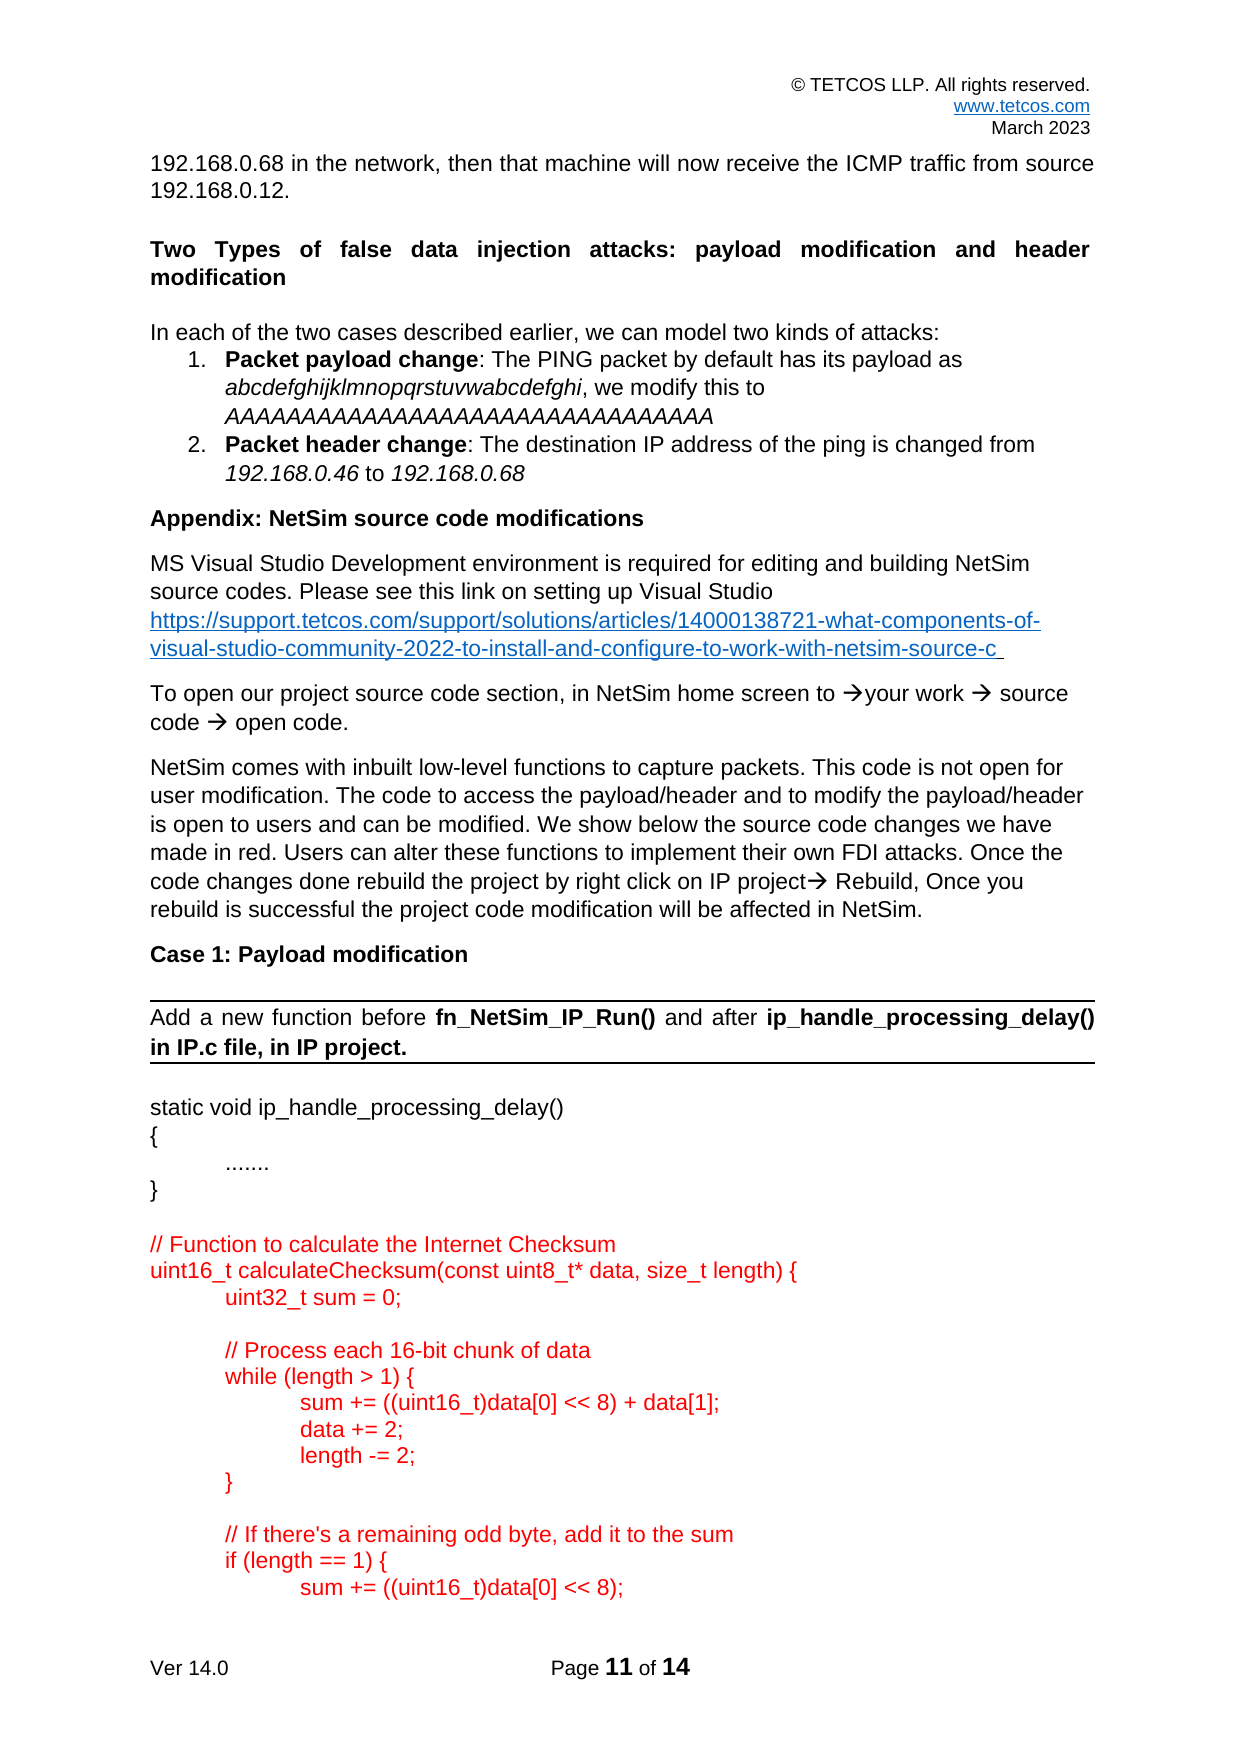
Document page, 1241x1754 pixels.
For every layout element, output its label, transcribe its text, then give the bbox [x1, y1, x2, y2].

text sum += ((uint16_t)data[0] << 8) + data[1]; [150, 1389, 1090, 1416]
list Packet payload change: The PING packet by default has its payload as abcdefghijklmnopqrstuvwabcdefghi, we modify this to AAAAAAAAAAAAAAAAAAAAAAAAAAAAAAAA [187, 346, 1095, 429]
text if (length == 1) { [150, 1547, 1090, 1574]
text ....... [150, 1149, 1090, 1175]
subtitle Case 1: Payload modification [150, 941, 1090, 967]
text while (length > 1) { [150, 1363, 1090, 1389]
text // Process each 16-bit chunk of data [150, 1337, 1090, 1363]
text Appendix: NetSim source code modifications [150, 505, 1095, 531]
text // If there's a remaining odd byte, add it to the sum [150, 1521, 1090, 1547]
text MS Visual Studio Development environment is required for editing and building NetSim source codes. Please see this link on setting up Visual Studio https://support.tetcos.com/support/solutions/articles/14000138721-what-components-of-visual-studio-community-2022-to-install-and-configure-to-work-with-netsim-source-c [150, 550, 1095, 662]
text { [150, 1122, 1090, 1148]
subtitle Two Types of false data injection attacks: payload modification and header modification [150, 236, 1090, 290]
text sum += ((uint16_t)data[0] << 8); [150, 1574, 1090, 1600]
list Packet header change: The destination IP address of the ping is changed from 192.168.0.46 to 192.168.0.68 [187, 431, 1095, 486]
text length -= 2; [150, 1442, 1090, 1468]
text To open our project source code section, in NetSim home screen to your work source code open code. [150, 680, 1095, 735]
text Add a new function before fn_NetSim_IP_Run() and after ip_handle_processing_delay() in IP.c file, in IP project. [150, 1002, 1095, 1062]
text // Function to calculate the Internet Checksum [150, 1231, 1090, 1257]
text static void ip_handle_processing_delay() [150, 1094, 1090, 1121]
text } [150, 1176, 1090, 1203]
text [150, 150, 1095, 204]
text uint32_t sum = 0; [150, 1284, 1090, 1310]
text NetSim comes with inbuilt low-level functions to capture packets. This code is not open for user modification. The code to access the payload/header and to modify the payload/header is open to users and can be modified. We show below the source code changes we have made in red. Users can alter these functions to implement their own FDI attacks. Once the code changes done rebuild the project by right click on IP project Rebuild, Once you rebuild is successful the project code modification will be affected in NetSim. [150, 754, 1095, 922]
text } [150, 1468, 1090, 1495]
text data += 2; [150, 1416, 1090, 1442]
text uint16_t calculateChecksum(const uint8_t* data, size_t length) { [150, 1257, 1090, 1284]
text In each of the two cases described earlier, we can model two kinds of attacks: [150, 318, 1095, 345]
